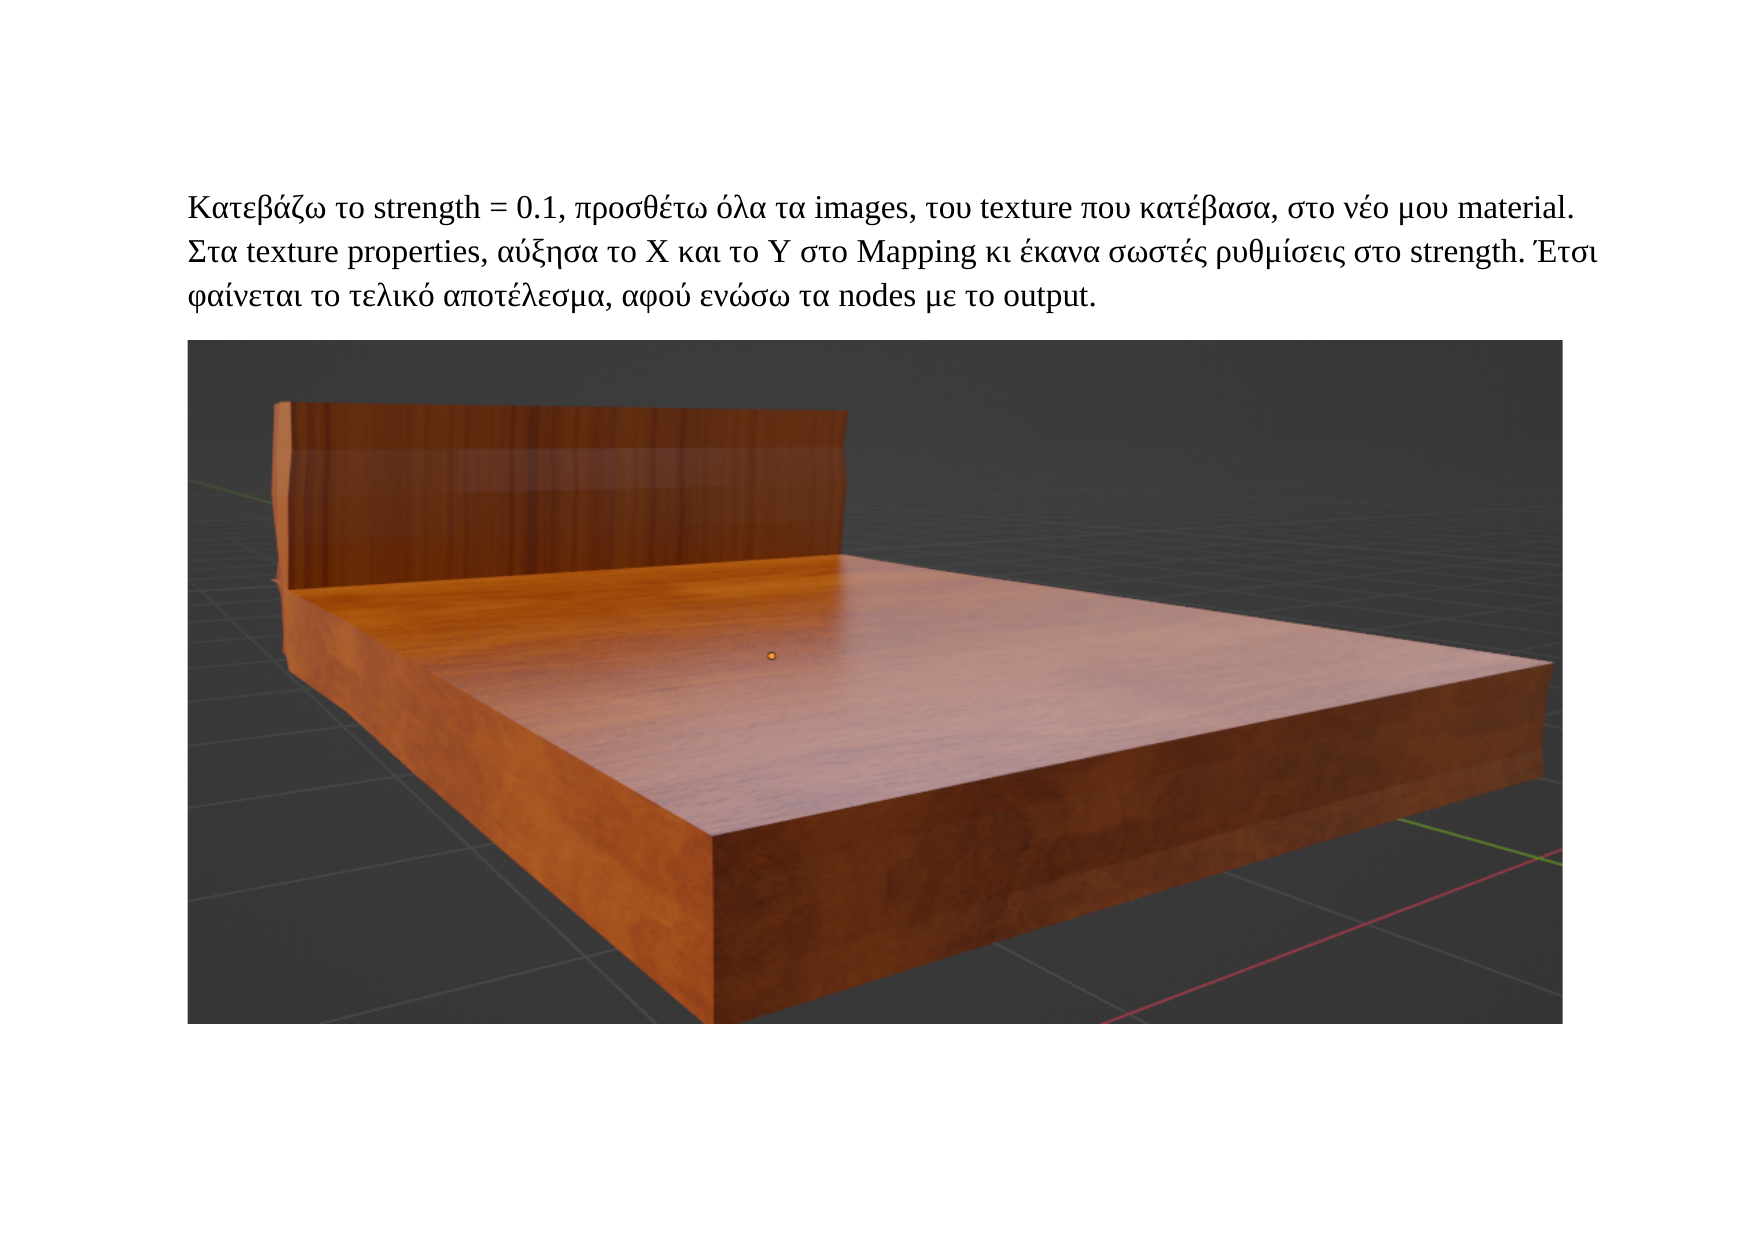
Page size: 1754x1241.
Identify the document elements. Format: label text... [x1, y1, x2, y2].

text Κατεβάζω το strength = 0.1, προσθέτω όλα τα images, του texture που κατέβασα, στο νέο μου material. Στα texture properties, αύξησα το Χ και το Υ στο Mapping κι έκανα σωστές ρυθμίσεις στο strength. Έτσι φαίνεται το τελικό αποτέλεσμα, αφού ενώσω τα nodes με το output. [187, 187, 1604, 314]
picture [187, 340, 1563, 1024]
